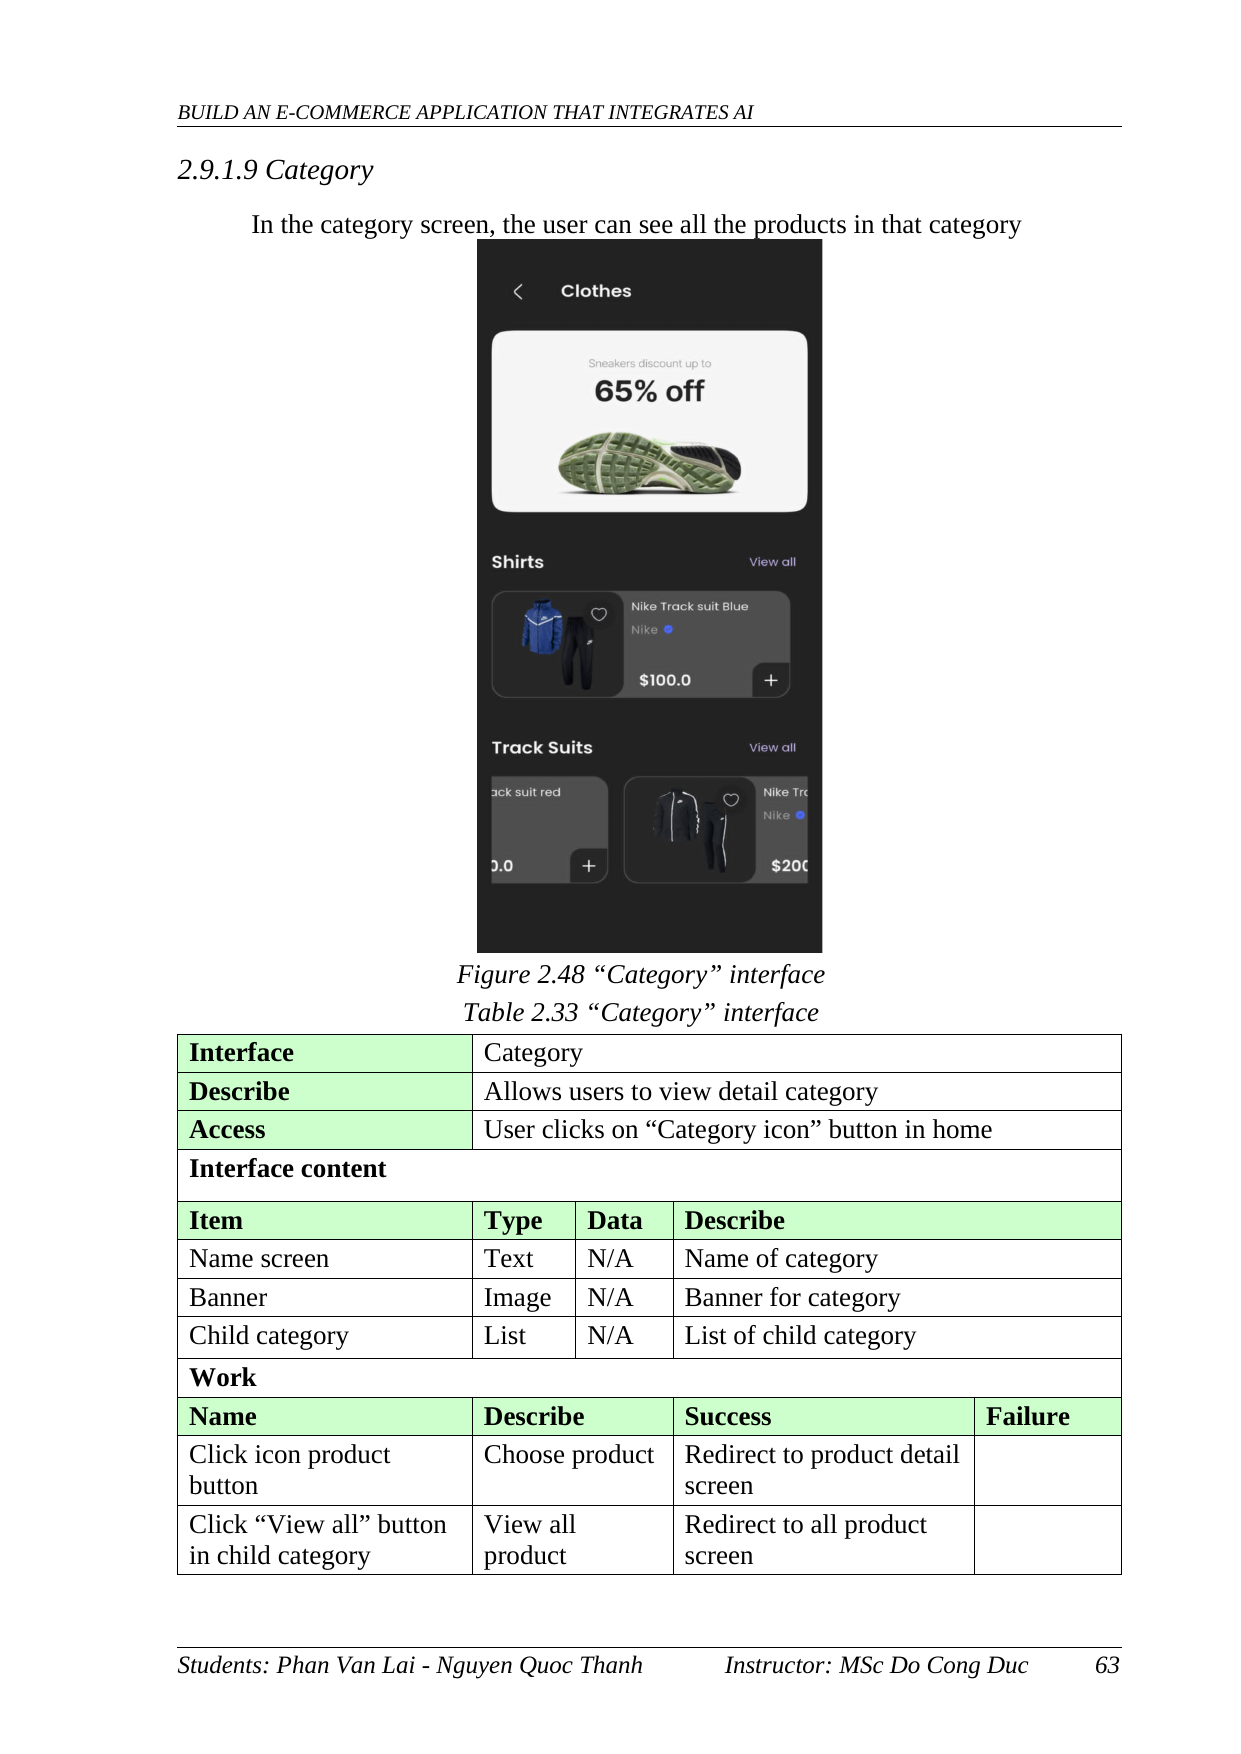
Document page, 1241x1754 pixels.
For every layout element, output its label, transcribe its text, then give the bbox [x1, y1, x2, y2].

table_cell Failure [975, 1398, 1121, 1435]
picture [477, 239, 823, 953]
table_cell N/A [576, 1317, 673, 1358]
table_cell List of child category [674, 1317, 1121, 1358]
table_cell Allows users to view detail category [473, 1073, 1121, 1110]
table_header Interface [178, 1035, 472, 1072]
table_cell Banner [178, 1279, 472, 1316]
table_cell N/A [576, 1240, 673, 1278]
table_header Category [473, 1035, 1121, 1072]
table_cell Click “View all” button in child category [178, 1506, 472, 1574]
table_cell Choose product [473, 1436, 673, 1505]
table_cell [975, 1506, 1121, 1574]
table_cell View all product [473, 1506, 673, 1574]
table_cell Interface content [178, 1150, 1121, 1201]
table_cell Describe [473, 1398, 673, 1435]
table_cell Redirect to all product screen [674, 1506, 974, 1574]
subtitle Category [177, 152, 1122, 186]
table_cell Access [178, 1111, 472, 1149]
table_cell Work [178, 1359, 1121, 1397]
table_cell Redirect to product detail screen [674, 1436, 974, 1505]
table_cell Data [576, 1202, 673, 1239]
table_cell Child category [178, 1317, 472, 1358]
table_cell Name screen [178, 1240, 472, 1278]
table_cell [975, 1436, 1121, 1505]
table_cell Text [473, 1240, 575, 1278]
table_cell Name [178, 1398, 472, 1435]
table_cell User clicks on “Category icon” button in home [473, 1111, 1121, 1149]
table_cell Click icon product button [178, 1436, 472, 1505]
table_cell Name of category [674, 1240, 1121, 1278]
table_cell Describe [674, 1202, 1121, 1239]
text In the category screen, the user can see all the products in that category [177, 208, 1122, 239]
table_cell Banner for category [674, 1279, 1121, 1316]
table_cell Image [473, 1279, 575, 1316]
table_cell Item [178, 1202, 472, 1239]
table_cell Type [473, 1202, 575, 1239]
table_cell N/A [576, 1279, 673, 1316]
table_cell Describe [178, 1073, 472, 1110]
table_cell Success [674, 1398, 974, 1435]
table_cell List [473, 1317, 575, 1358]
